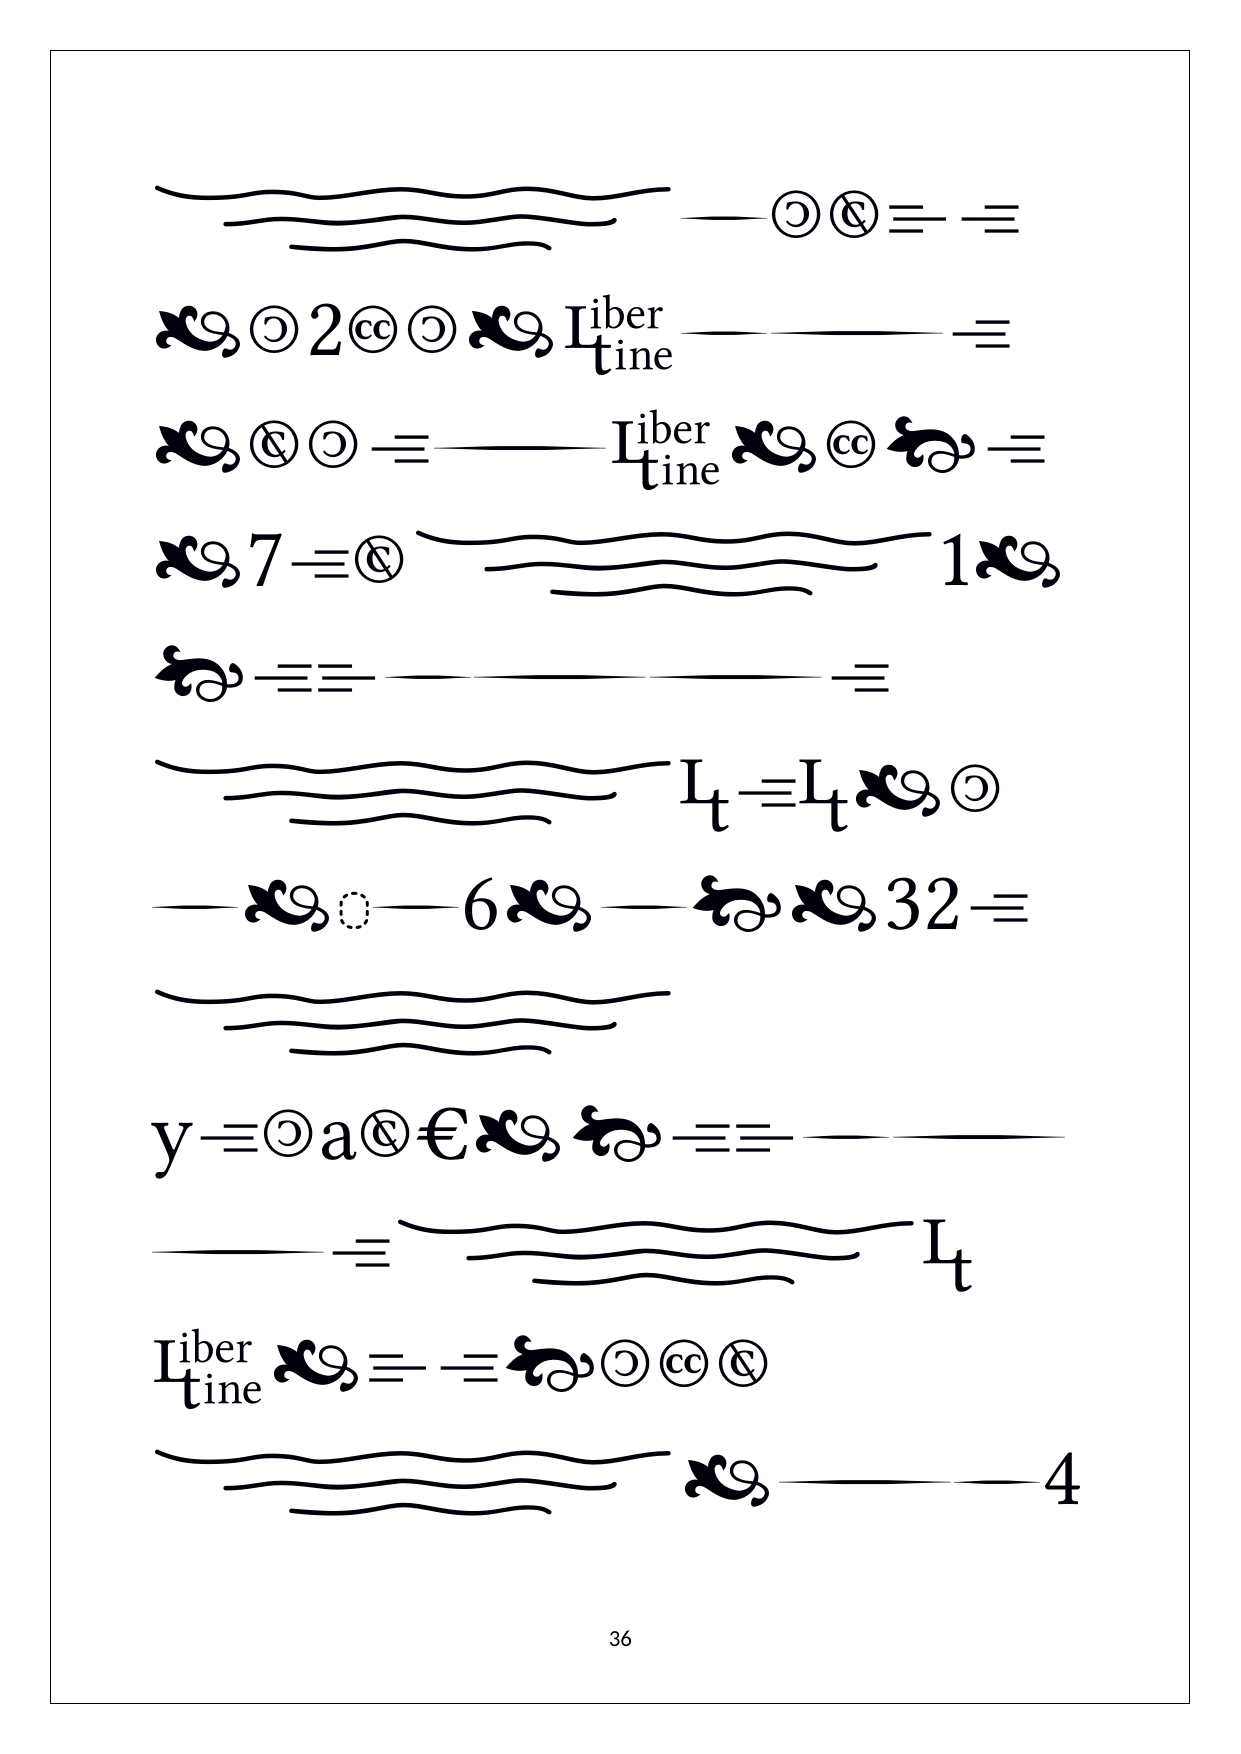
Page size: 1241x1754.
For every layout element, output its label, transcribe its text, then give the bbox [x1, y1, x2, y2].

text  [150, 150, 1090, 1069]
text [150, 1069, 1090, 1529]
